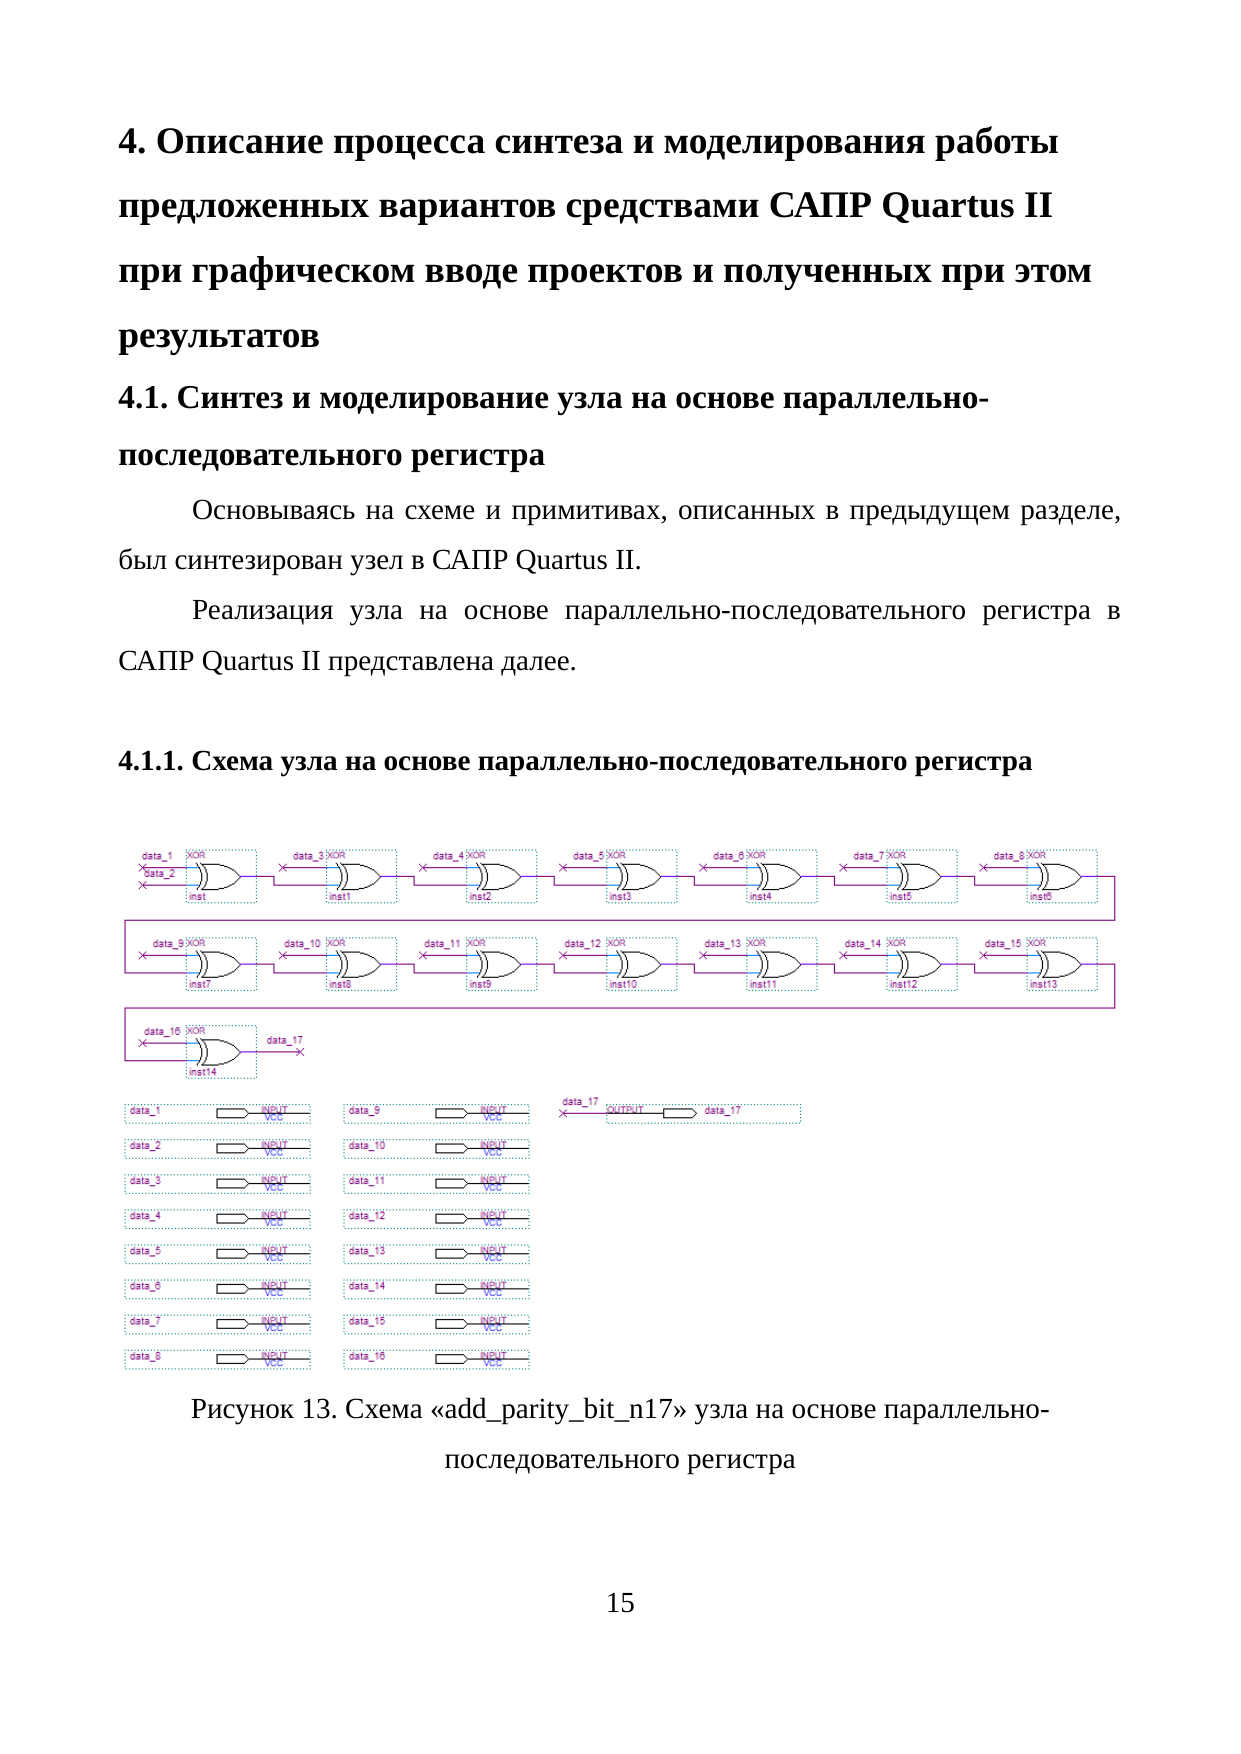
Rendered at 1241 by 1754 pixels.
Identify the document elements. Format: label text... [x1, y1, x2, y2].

list Рисунок 13. Схема «add_parity_bit_n17» узла на основе параллельно-последовательного регистра [118, 1391, 1122, 1475]
list Реализация узла на основе параллельно-последовательного регистра в САПР Quartus II представлена далее. [118, 592, 1122, 676]
subtitle 4.1.1. Схема узла на основе параллельно-последовательного регистра [118, 743, 1122, 777]
subtitle 4.1. Синтез и моделирование узла на основе параллельно-последовательного регистра [118, 377, 1122, 473]
list Основываясь на схеме и примитивах, описанных в предыдущем разделе, был синтезирован узел в САПР Quartus II. [118, 492, 1122, 576]
picture [118, 844, 1123, 1375]
subtitle 4. Описание процесса синтеза и моделирования работы предложенных вариантов средствами САПР Quartus II при графическом вводе проектов и полученных при этом результатов [118, 118, 1122, 355]
